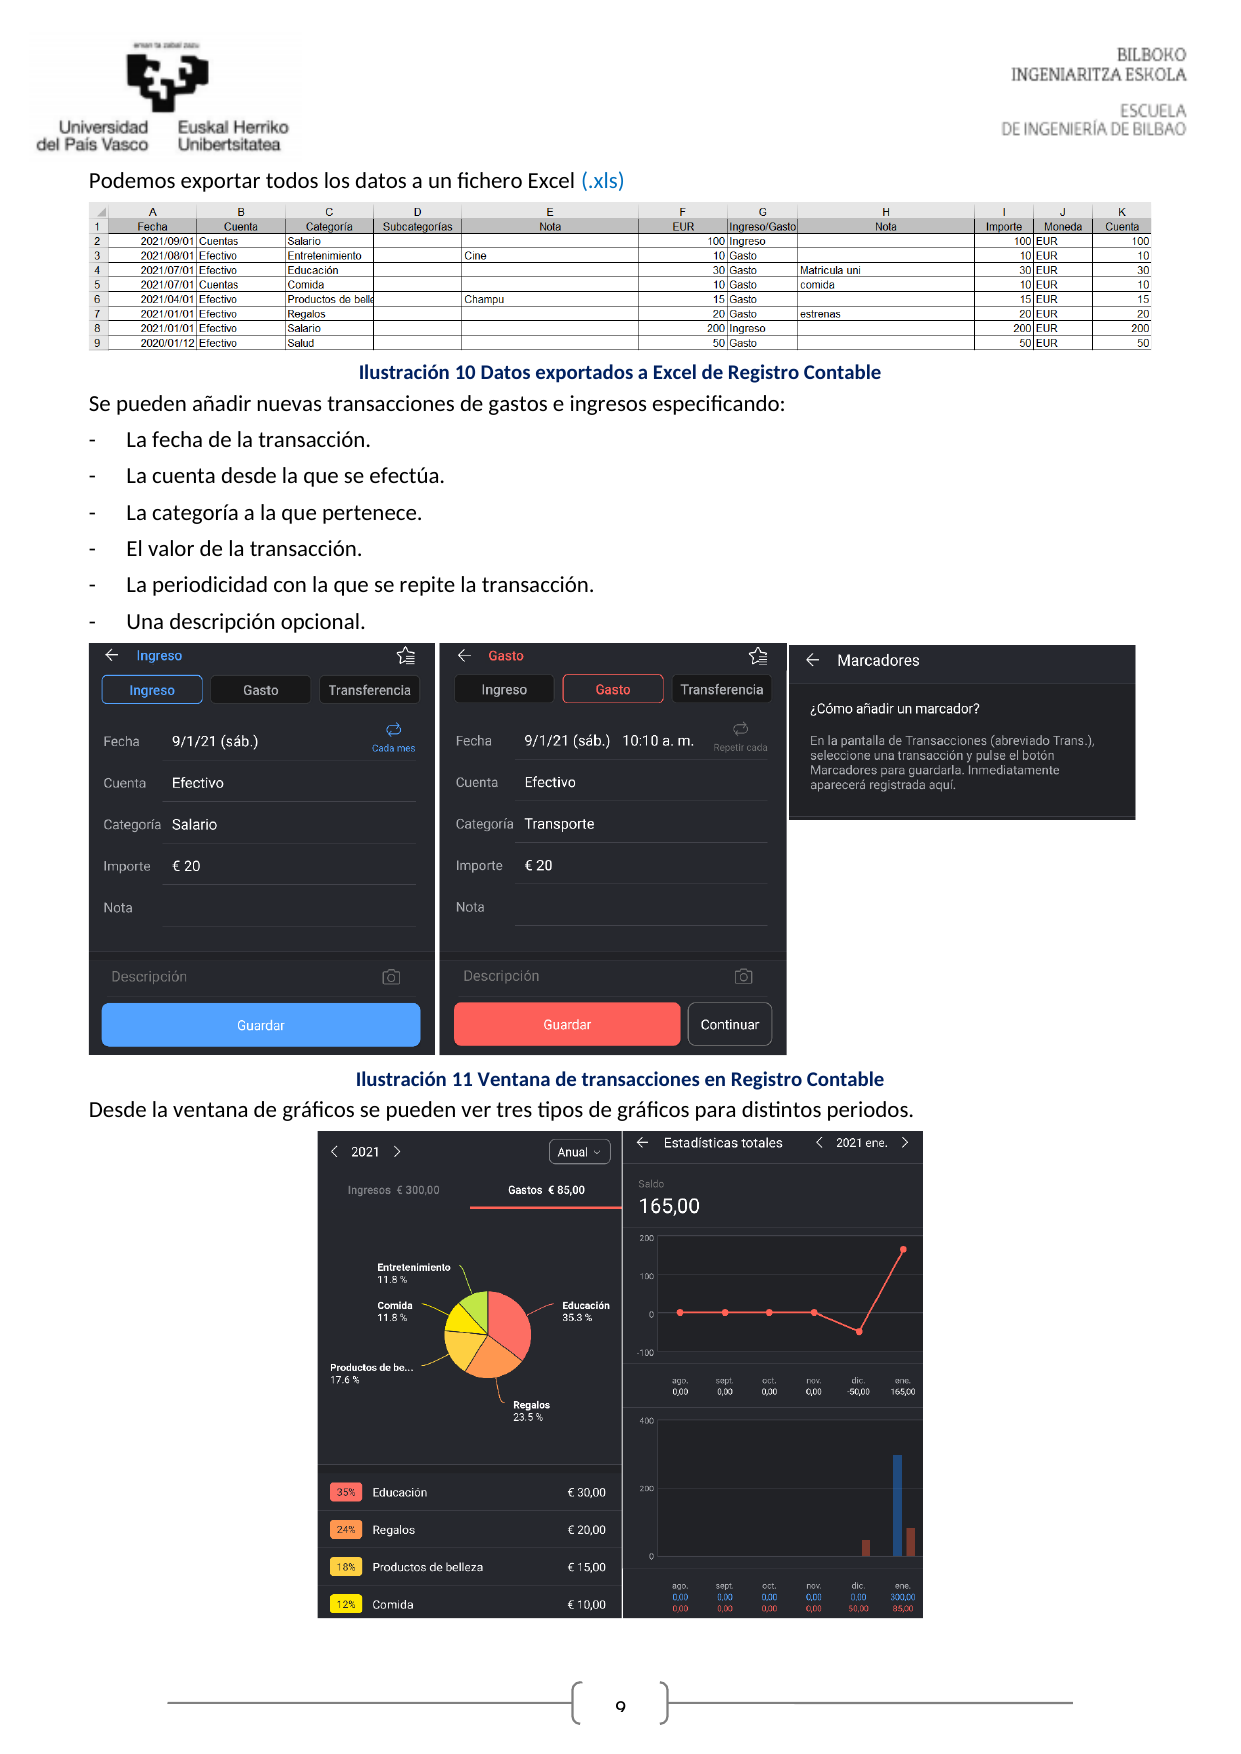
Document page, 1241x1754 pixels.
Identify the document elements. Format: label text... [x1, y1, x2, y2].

list La categoría a la que pertenece. [89, 498, 1152, 526]
list El valor de la transacción. [89, 534, 1152, 562]
text Ilustración 10 Datos exportados a Excel de Registro Contable [89, 359, 1152, 384]
picture [29, 25, 1213, 162]
list La fecha de la transacción. [89, 425, 1152, 453]
text Ilustración 11 Ventana de transacciones en Registro Contable [89, 1066, 1152, 1091]
list Una descripción opcional. [89, 607, 1152, 635]
picture [88, 202, 1152, 351]
list La periodicidad con la que se repite la transacción. [89, 570, 1152, 598]
text Se pueden añadir nuevas transacciones de gastos e ingresos especificando: [89, 389, 1152, 417]
list La cuenta desde la que se efectúa. [89, 461, 1152, 489]
picture [88, 643, 1138, 1058]
text Desde la ventana de gráficos se pueden ver tres tipos de gráficos para distintos periodos. [89, 1095, 1152, 1123]
text Podemos exportar todos los datos a un fichero Excel (.xls) [89, 102, 1152, 194]
picture [317, 1131, 923, 1619]
